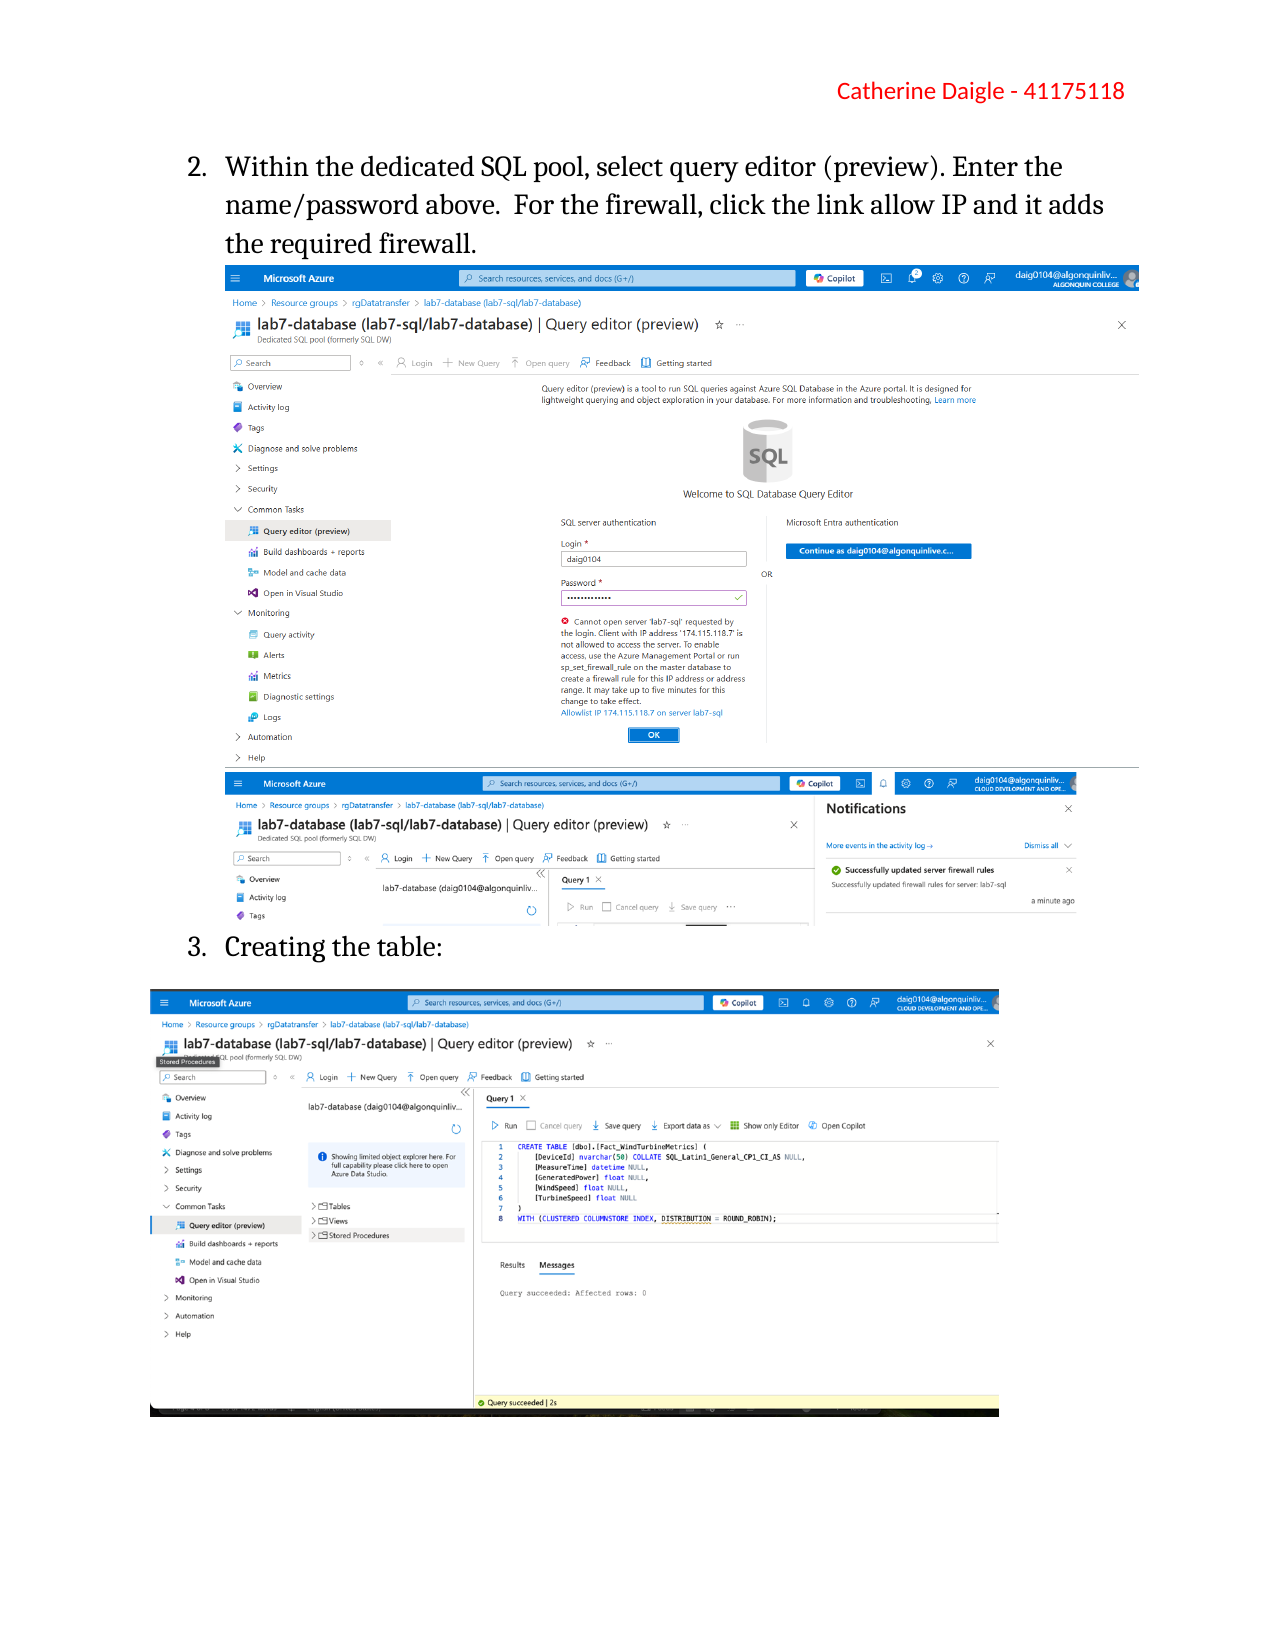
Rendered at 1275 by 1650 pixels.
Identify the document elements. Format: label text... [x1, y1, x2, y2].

picture [225, 265, 1139, 768]
picture [225, 772, 1077, 926]
picture [150, 989, 999, 1417]
list Creating the table: [187, 930, 1125, 963]
